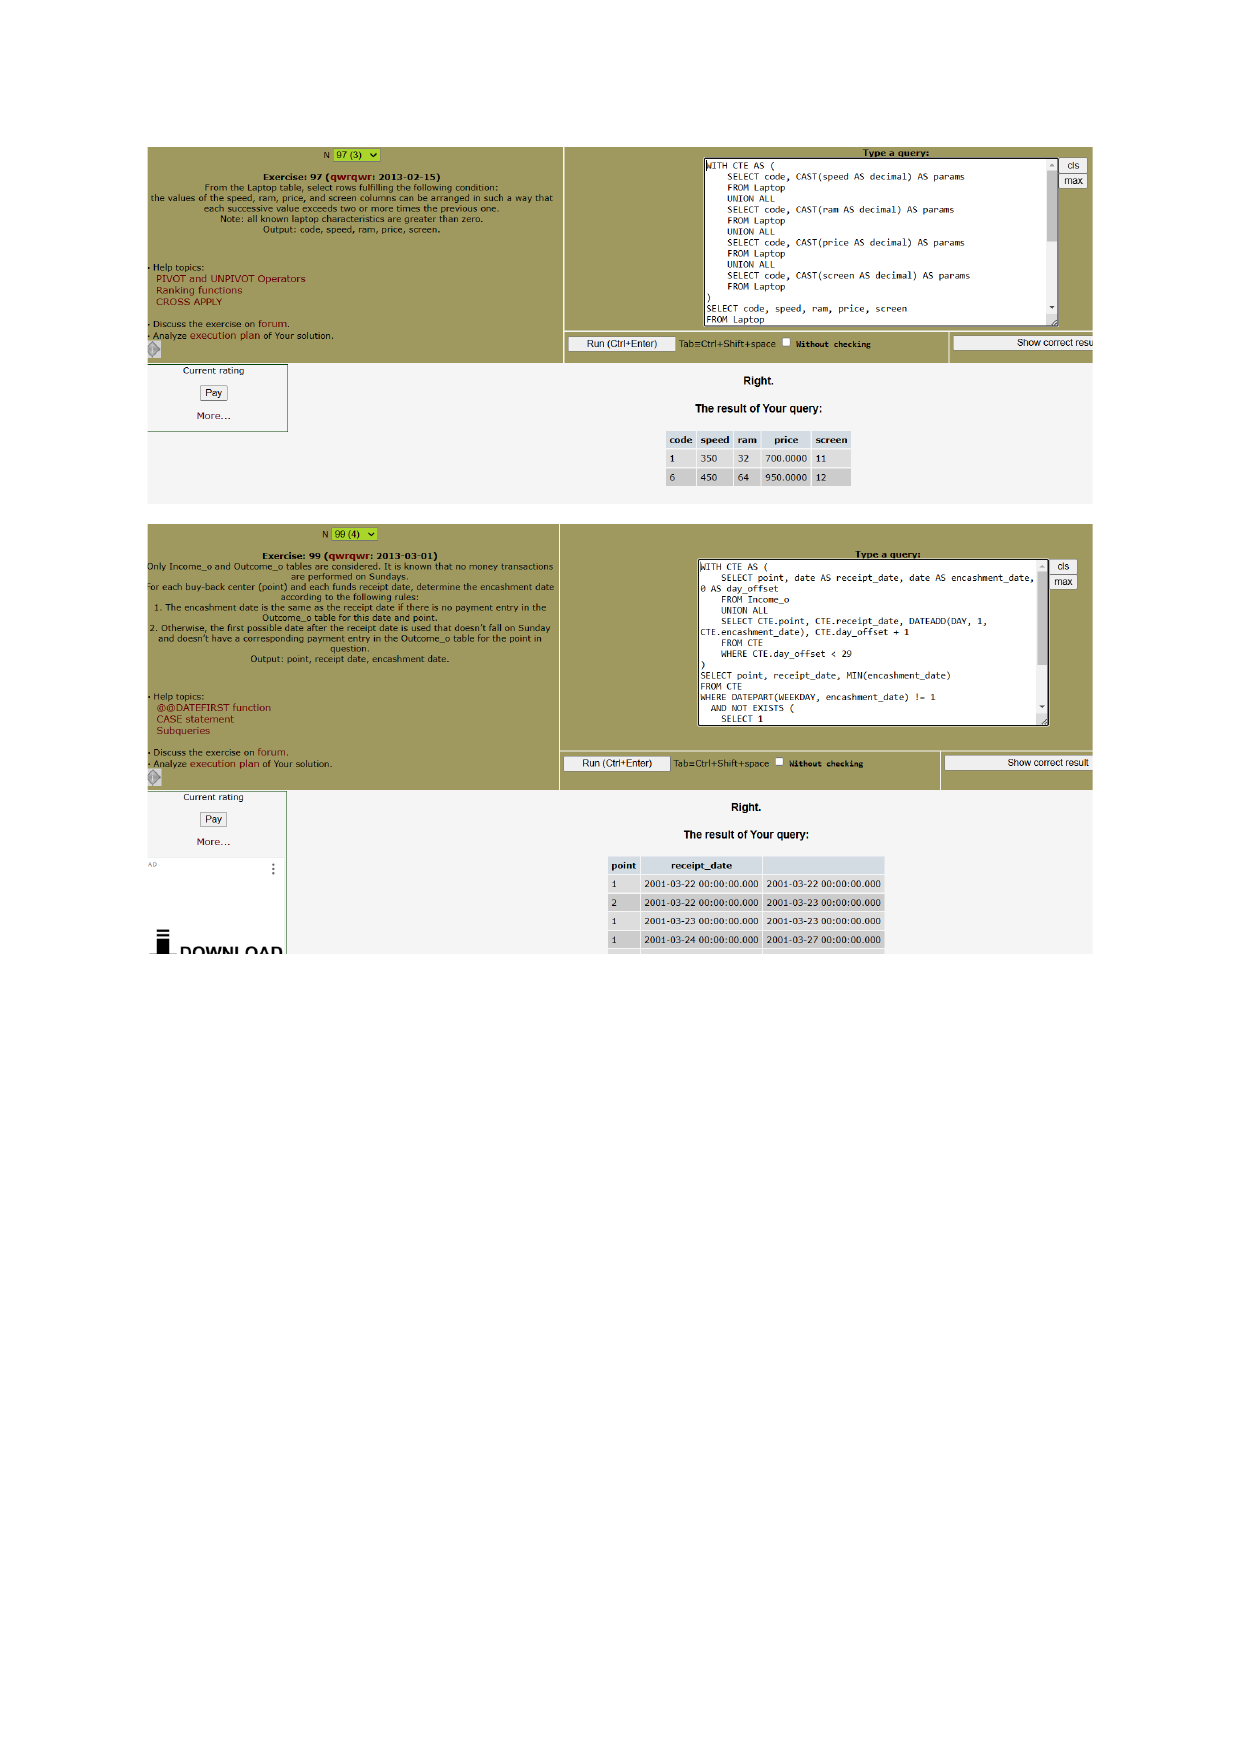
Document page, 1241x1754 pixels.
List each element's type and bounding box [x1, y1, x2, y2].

picture [147, 524, 1093, 954]
picture [147, 147, 1093, 504]
